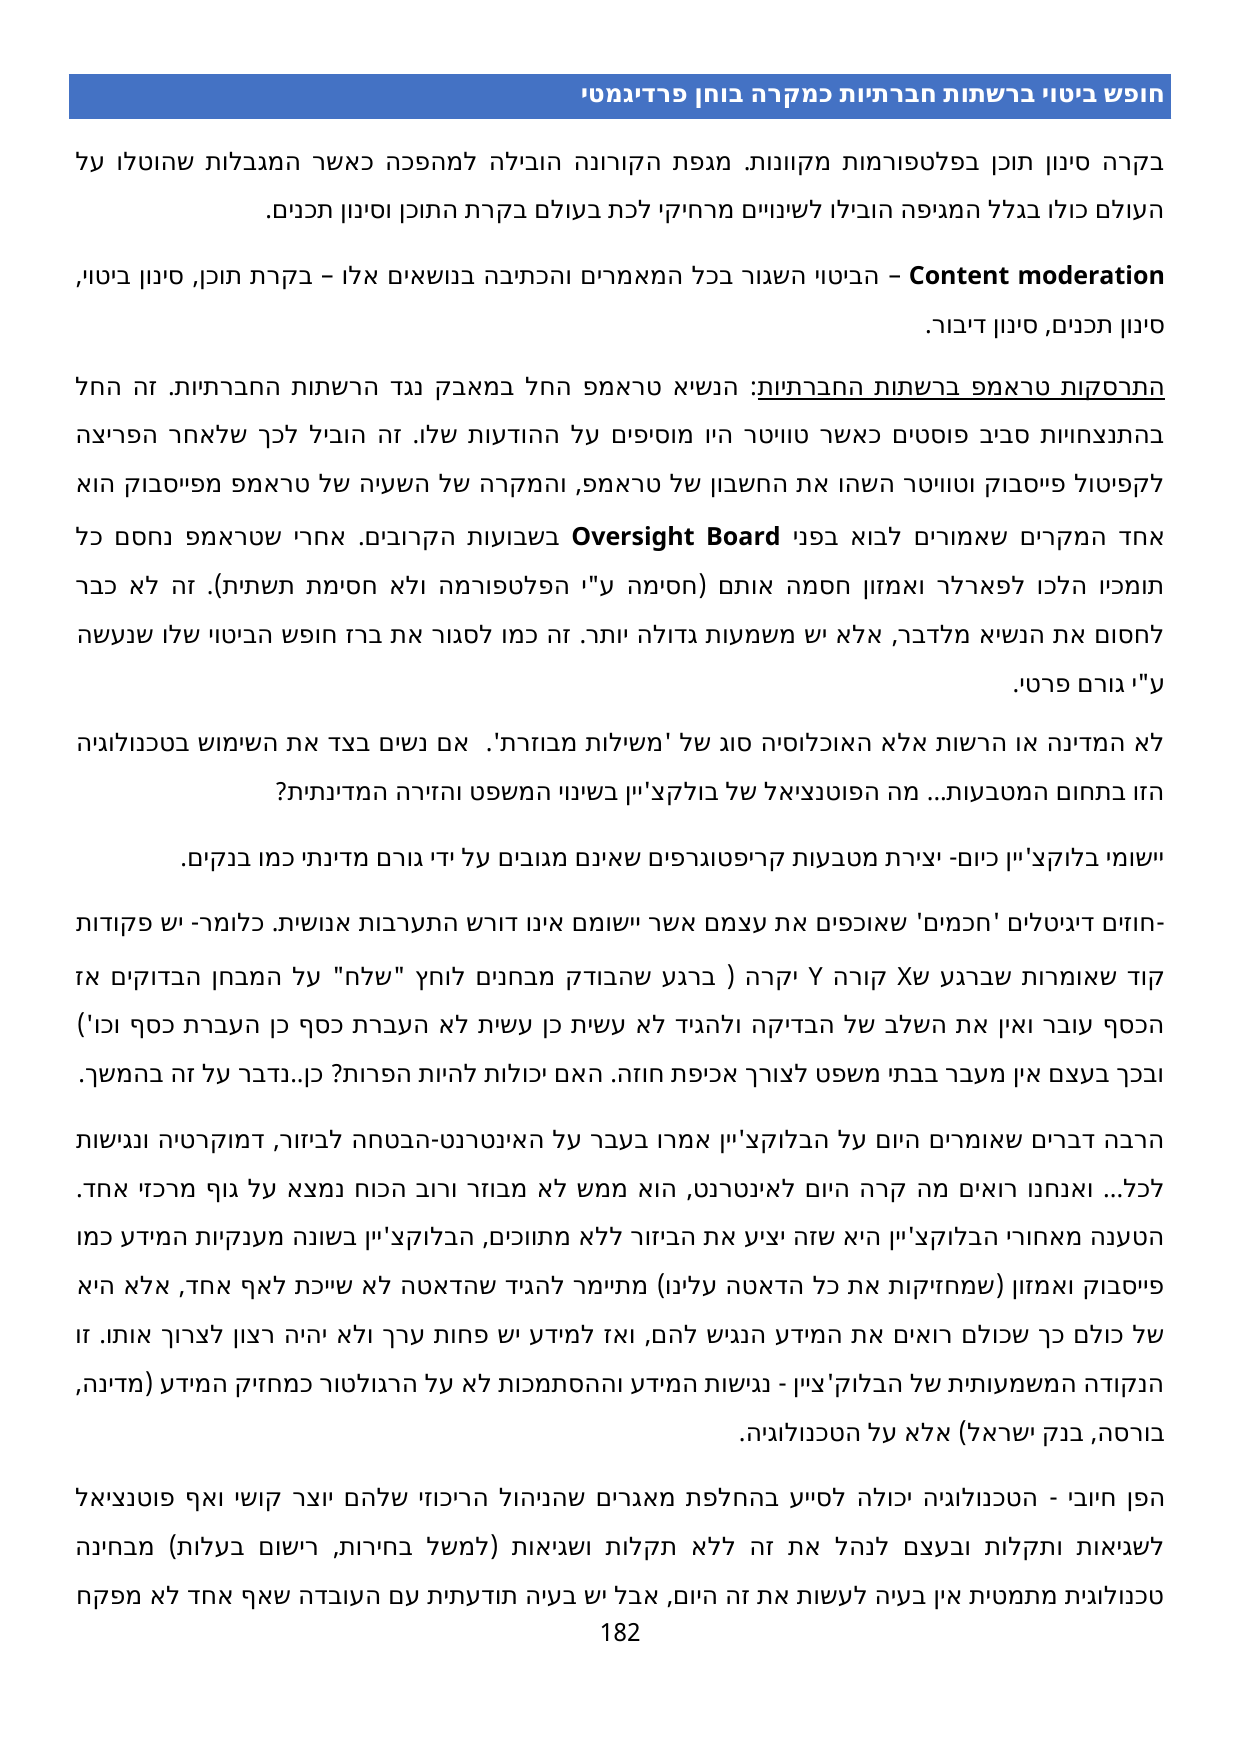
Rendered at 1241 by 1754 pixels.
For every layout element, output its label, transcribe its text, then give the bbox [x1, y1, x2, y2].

text מה זה בלוקצ'יין? פיתוח שנולד כתוצאה מפיתוח בקריפטוגרפיה ובמחשוב שיוצר רישום מבוזר של נתונים, כלומר במקום רישום במסד נתונים מרכזי (המדינה, חברת אשראי) כלל המשתמשים ברשת שומרים ורואים את המידע ומאמתים כל עסקה. זה בעצם מהווה חלופה ל'חותמת' של הכרה במידע מסוים, החותמת היא לא המדינה או הרשות אלא האוכלוסיה סוג של 'משילות מבוזרת'. אם נשים בצד את השימוש בטכנולוגיה הזו בתחום המטבעות... מה הפוטנציאל של בולקצ'יין בשינוי המשפט והזירה המדינתית? [75, 729, 1165, 811]
text הפן חיובי - הטכנולוגיה יכולה לסייע בהחלפת מאגרים שהניהול הריכוזי שלהם יוצר קושי ואף פוטנציאל לשגיאות ותקלות ובעצם לנהל את זה ללא תקלות ושגיאות (למשל בחירות, רישום בעלות) מבחינה טכנולוגית מתמטית אין בעיה לעשות את זה היום, אבל יש בעיה תודעתית עם העובדה שאף אחד לא מפקח ולאף אחד אין אחריות ומבט על, כך שזה אינטואיטיבית מרגיש לנו לא בטוח (למרות שהשרתים של משרד הפנים לא בהכרח יותר בטוחים וכן כשגוף ולא קוד אחראי יש לא בהכרח פחות תקלות). [75, 1484, 1165, 1615]
text -חוזים דיגיטלים 'חכמים' שאוכפים את עצמם אשר יישומם אינו דורש התערבות אנושית. כלומר- יש פקודות קוד שאומרות שברגע שX קורה Y יקרה ( ברגע שהבודק מבחנים לוחץ "שלח" על המבחן הבדוקים אז הכסף עובר ואין את השלב של הבדיקה ולהגיד לא עשית כן עשית לא העברת כסף כן העברת כסף וכו') ובכך בעצם אין מעבר בבתי משפט לצורך אכיפת חוזה. האם יכולות להיות הפרות? כן..נדבר על זה בהמשך. [75, 909, 1165, 1093]
text יישומי בלוקצ'יין כיום- יצירת מטבעות קריפטוגרפים שאינם מגובים על ידי גורם מדינתי כמו בנקים. [75, 844, 1165, 876]
text הרבה דברים שאומרים היום על הבלוקצ'יין אמרו בעבר על האינטרנט-הבטחה לביזור, דמוקרטיה ונגישות לכל... ואנחנו רואים מה קרה היום לאינטרנט, הוא ממש לא מבוזר ורוב הכוח נמצא על גוף מרכזי אחד. הטענה מאחורי הבלוקצ'יין היא שזה יציע את הביזור ללא מתווכים, הבלוקצ'יין בשונה מענקיות המידע כמו פייסבוק ואמזון (שמחזיקות את כל הדאטה עלינו) מתיימר להגיד שהדאטה לא שייכת לאף אחד, אלא היא של כולם כך שכולם רואים את המידע הנגיש להם, ואז למידע יש פחות ערך ולא יהיה רצון לצרוך אותו. זו הנקודה המשמעותית של הבלוק'ציין - נגישות המידע וההסתמכות לא על הרגולטור כמחזיק המידע (מדינה, בורסה, בנק ישראל) אלא על הטכנולוגיה. [75, 1126, 1165, 1451]
